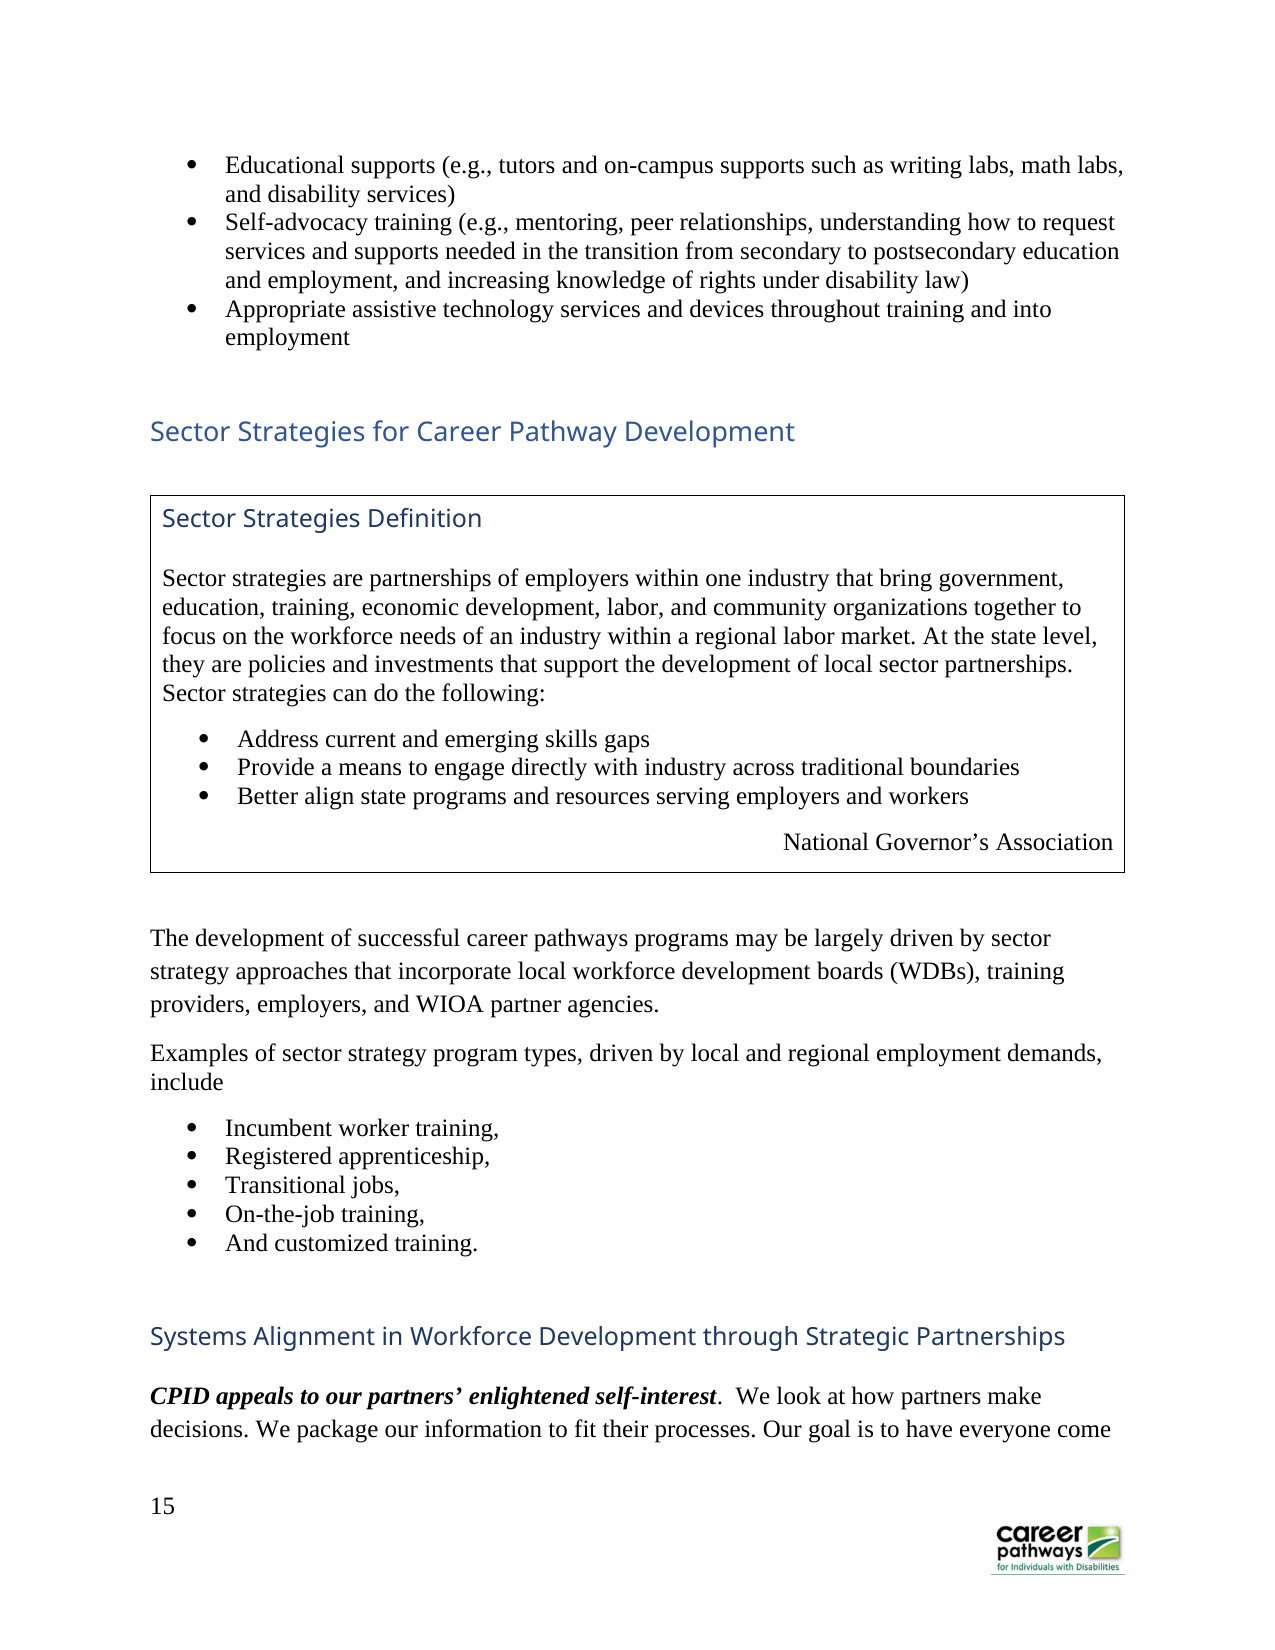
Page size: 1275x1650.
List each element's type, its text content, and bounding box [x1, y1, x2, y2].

list On-the-job training, [187, 1199, 1125, 1228]
list Registered apprenticeship, [187, 1141, 1125, 1170]
table_header Sector Strategies Definition Sector strategies are partnerships of employers within one industry that bring government, education, training, economic development, labor, and community organizations together to focus on the workforce needs of an industry within a regional labor market. At the state level, they are policies and investments that support the development of local sector partnerships. Sector strategies can do the following: Address current and emerging skills gaps Provide a means to engage directly with industry across traditional boundaries Better align state programs and resources serving employers and workers National Governor’s Association [151, 496, 1124, 872]
list And customized training. [187, 1228, 1125, 1256]
text Examples of sector strategy program types, driven by local and regional employment demands, include [150, 1038, 1125, 1096]
list Self-advocacy training (e.g., mentoring, peer relationships, understanding how to request services and supports needed in the transition from secondary to postsecondary education and employment, and increasing knowledge of rights under disability law) [187, 207, 1125, 294]
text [150, 1381, 1125, 1443]
subtitle Sector Strategies for Career Pathway Development [150, 413, 1125, 450]
text The development of successful career pathways programs may be largely driven by sector strategy approaches that incorporate local workforce development boards (WDBs), training providers, employers, and WIOA partner agencies. [150, 923, 1125, 1017]
picture [990, 1519, 1125, 1575]
list Appropriate assistive technology services and devices throughout training and into employment [187, 294, 1125, 351]
list Incumbent worker training, [187, 1113, 1125, 1141]
subtitle Systems Alignment in Workforce Development through Strategic Partnerships [150, 1318, 1125, 1352]
list Transitional jobs, [187, 1170, 1125, 1199]
list Educational supports (e.g., tutors and on-campus supports such as writing labs, math labs, and disability services) [187, 150, 1125, 207]
